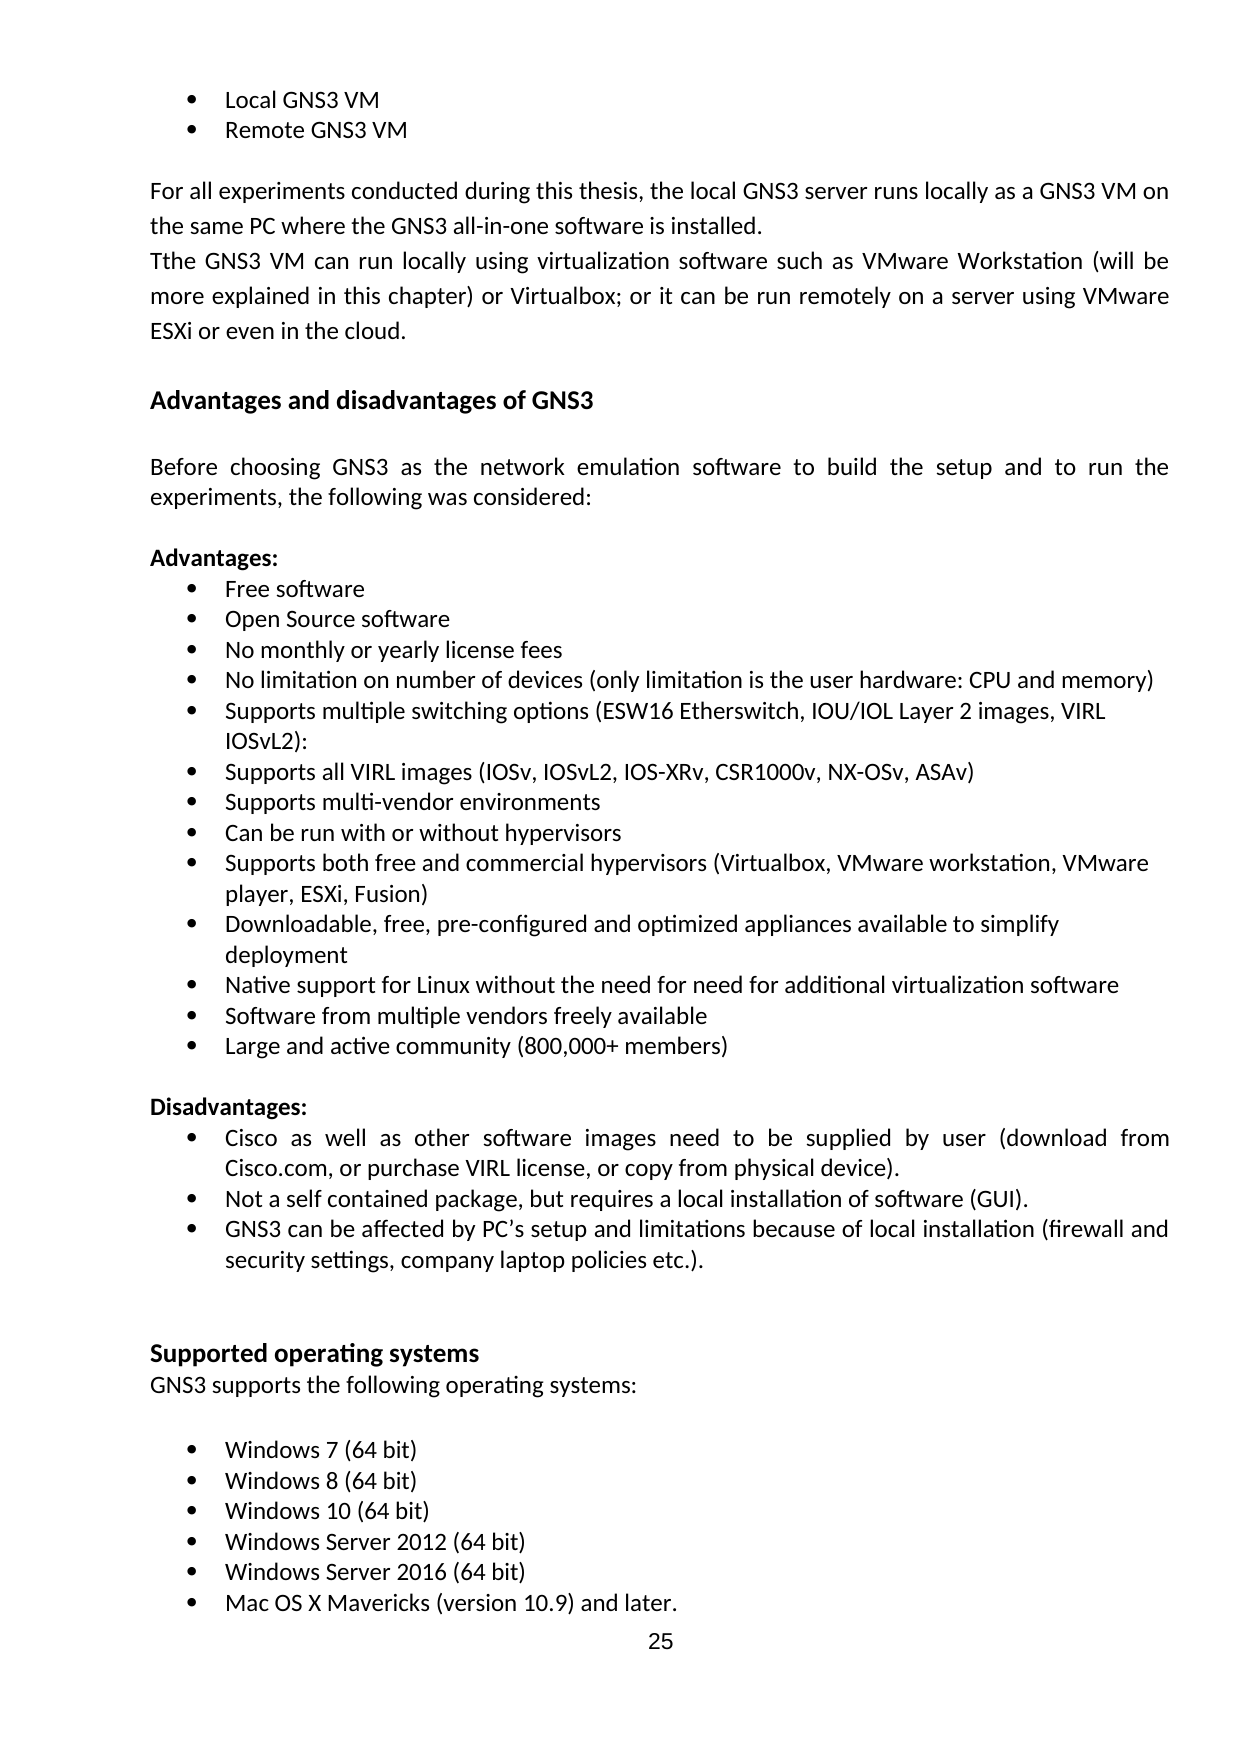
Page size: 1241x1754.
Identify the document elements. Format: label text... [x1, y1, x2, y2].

list Windows 8 (64 bit) [187, 1465, 1171, 1495]
list Native support for Linux without the need for need for additional virtualization software [187, 969, 1171, 1000]
list Windows Server 2016 (64 bit) [187, 1556, 1171, 1587]
list Not a self contained package, but requires a local installation of software (GUI). [187, 1183, 1171, 1214]
list Open Source software [187, 603, 1171, 634]
list Can be run with or without hypervisors [187, 817, 1171, 847]
list Free software [187, 573, 1171, 603]
text Tthe GNS3 VM can run locally using virtualization software such as VMware Workstation (will be more explained in this chapter) or Virtualbox; or it can be run remotely on a server using VMware ESXi or even in the cloud. [150, 246, 1171, 346]
text Supported operating systems [150, 1336, 1171, 1369]
list Supports all VIRL images (IOSv, IOSvL2, IOS-XRv, CSR1000v, NX-OSv, ASAv) [187, 756, 1171, 786]
list Windows 7 (64 bit) [187, 1434, 1171, 1465]
list GNS3 can be affected by PC’s setup and limitations because of local installation (firewall and security settings, company laptop policies etc.). [187, 1214, 1171, 1275]
text GNS3 supports the following operating systems: [150, 1369, 1171, 1399]
text Advantages: [150, 542, 1171, 573]
list Mac OS X Mavericks (version 10.9) and later. [187, 1587, 1171, 1617]
text Advantages and disadvantages of GNS3 [150, 383, 1171, 451]
list Downloadable, free, pre-configured and optimized appliances available to simplify deployment [187, 908, 1171, 969]
list Supports multiple switching options (ESW16 Etherswitch, IOU/IOL Layer 2 images, VIRL IOSvL2): [187, 695, 1171, 756]
list Windows Server 2012 (64 bit) [187, 1526, 1171, 1556]
text Before choosing GNS3 as the network emulation software to build the setup and to run the experiments, the following was considered: [150, 451, 1171, 512]
list No monthly or yearly license fees [187, 634, 1171, 664]
list No limitation on number of devices (only limitation is the user hardware: CPU and memory) [187, 664, 1171, 695]
list Large and active community (800,000+ members) [187, 1031, 1171, 1061]
list Supports multi-vendor environments [187, 786, 1171, 817]
text For all experiments conducted during this thesis, the local GNS3 server runs locally as a GNS3 VM on the same PC where the GNS3 all-in-one software is installed. [150, 176, 1171, 241]
list Supports both free and commercial hypervisors (Virtualbox, VMware workstation, VMware player, ESXi, Fusion) [187, 847, 1171, 908]
list Windows 10 (64 bit) [187, 1495, 1171, 1526]
list Local GNS3 VM [187, 84, 1171, 114]
list Software from multiple vendors freely available [187, 1000, 1171, 1031]
list Remote GNS3 VM [187, 114, 1171, 145]
text Disadvantages: [150, 1092, 1171, 1122]
list Cisco as well as other software images need to be supplied by user (download from Cisco.com, or purchase VIRL license, or copy from physical device). [187, 1122, 1171, 1183]
